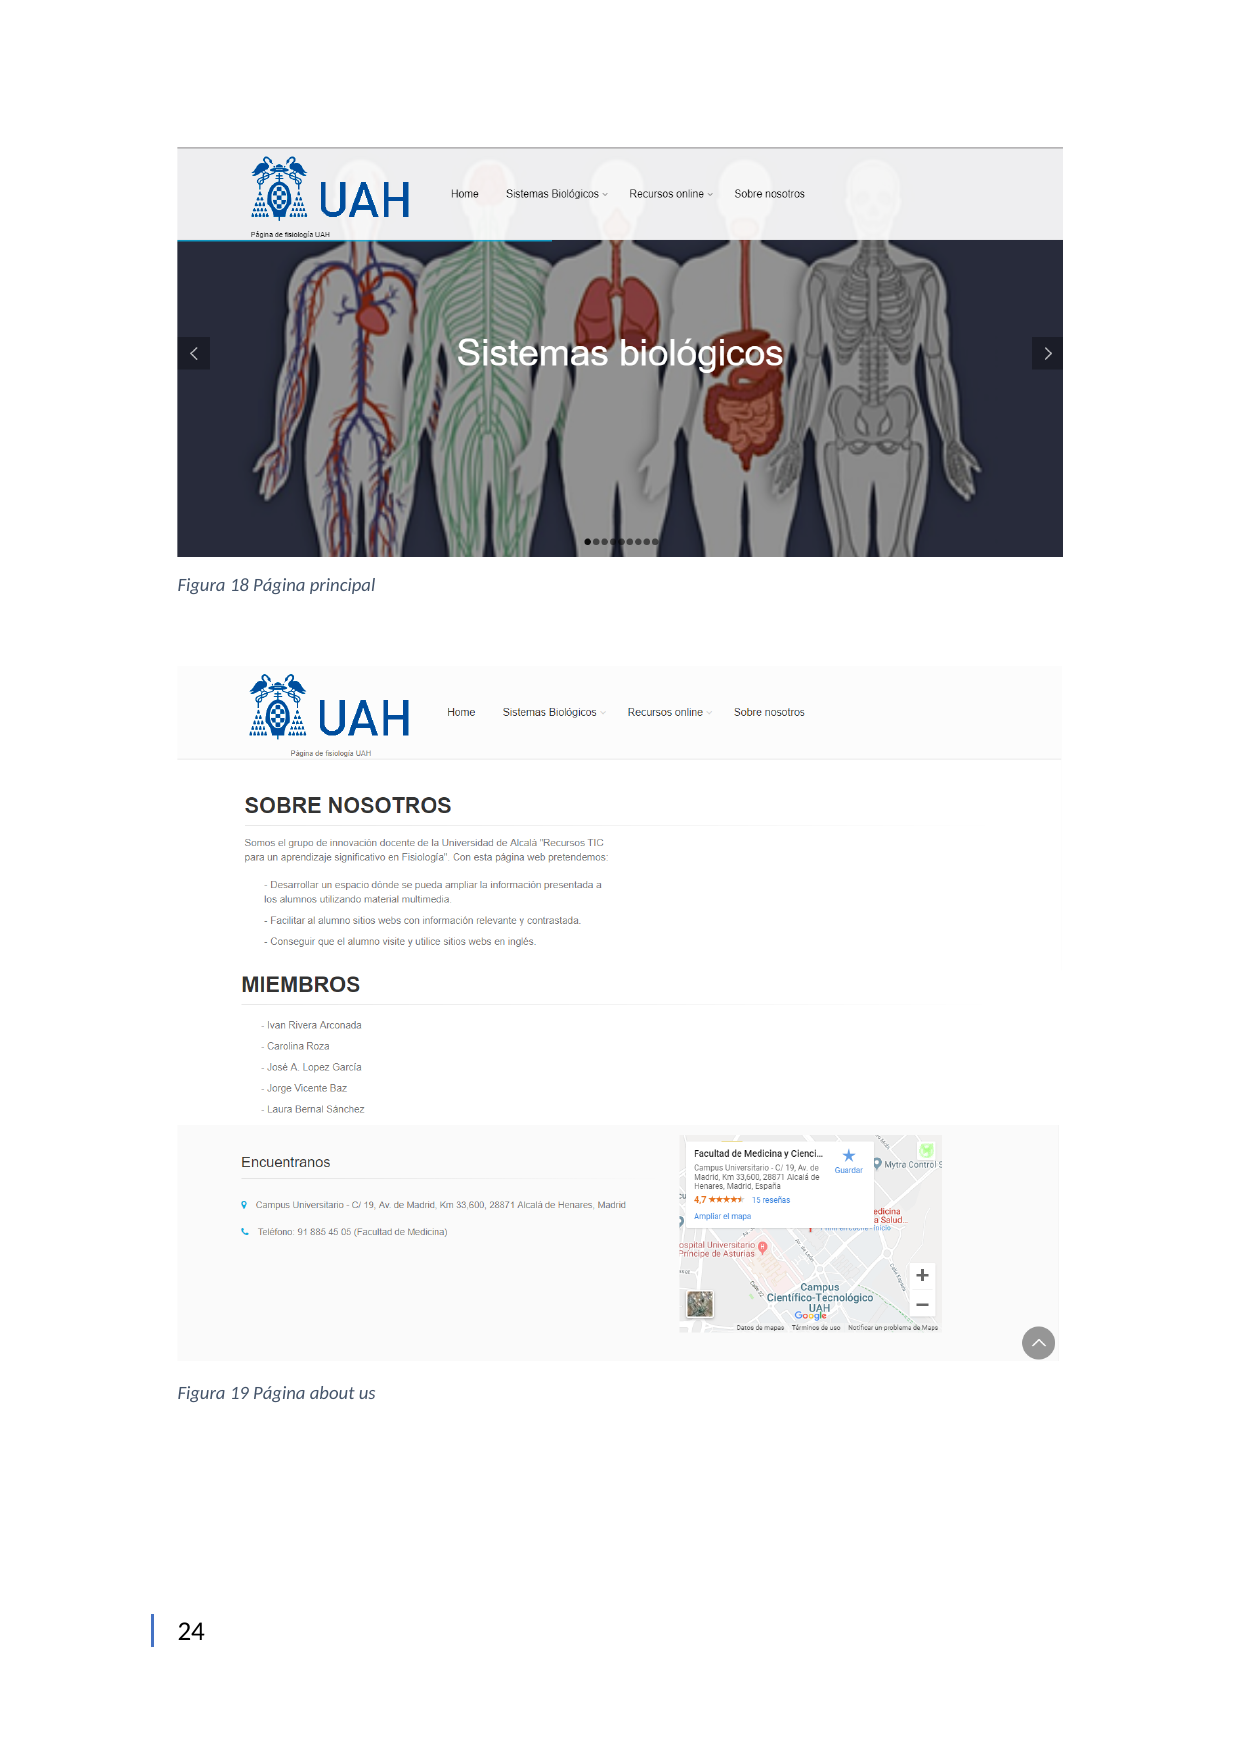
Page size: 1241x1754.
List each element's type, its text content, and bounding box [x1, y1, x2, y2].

text Figura Página about us [177, 1381, 1063, 1404]
picture [177, 147, 1063, 557]
picture [177, 666, 1062, 1365]
text Figura Página principal [177, 573, 1063, 596]
